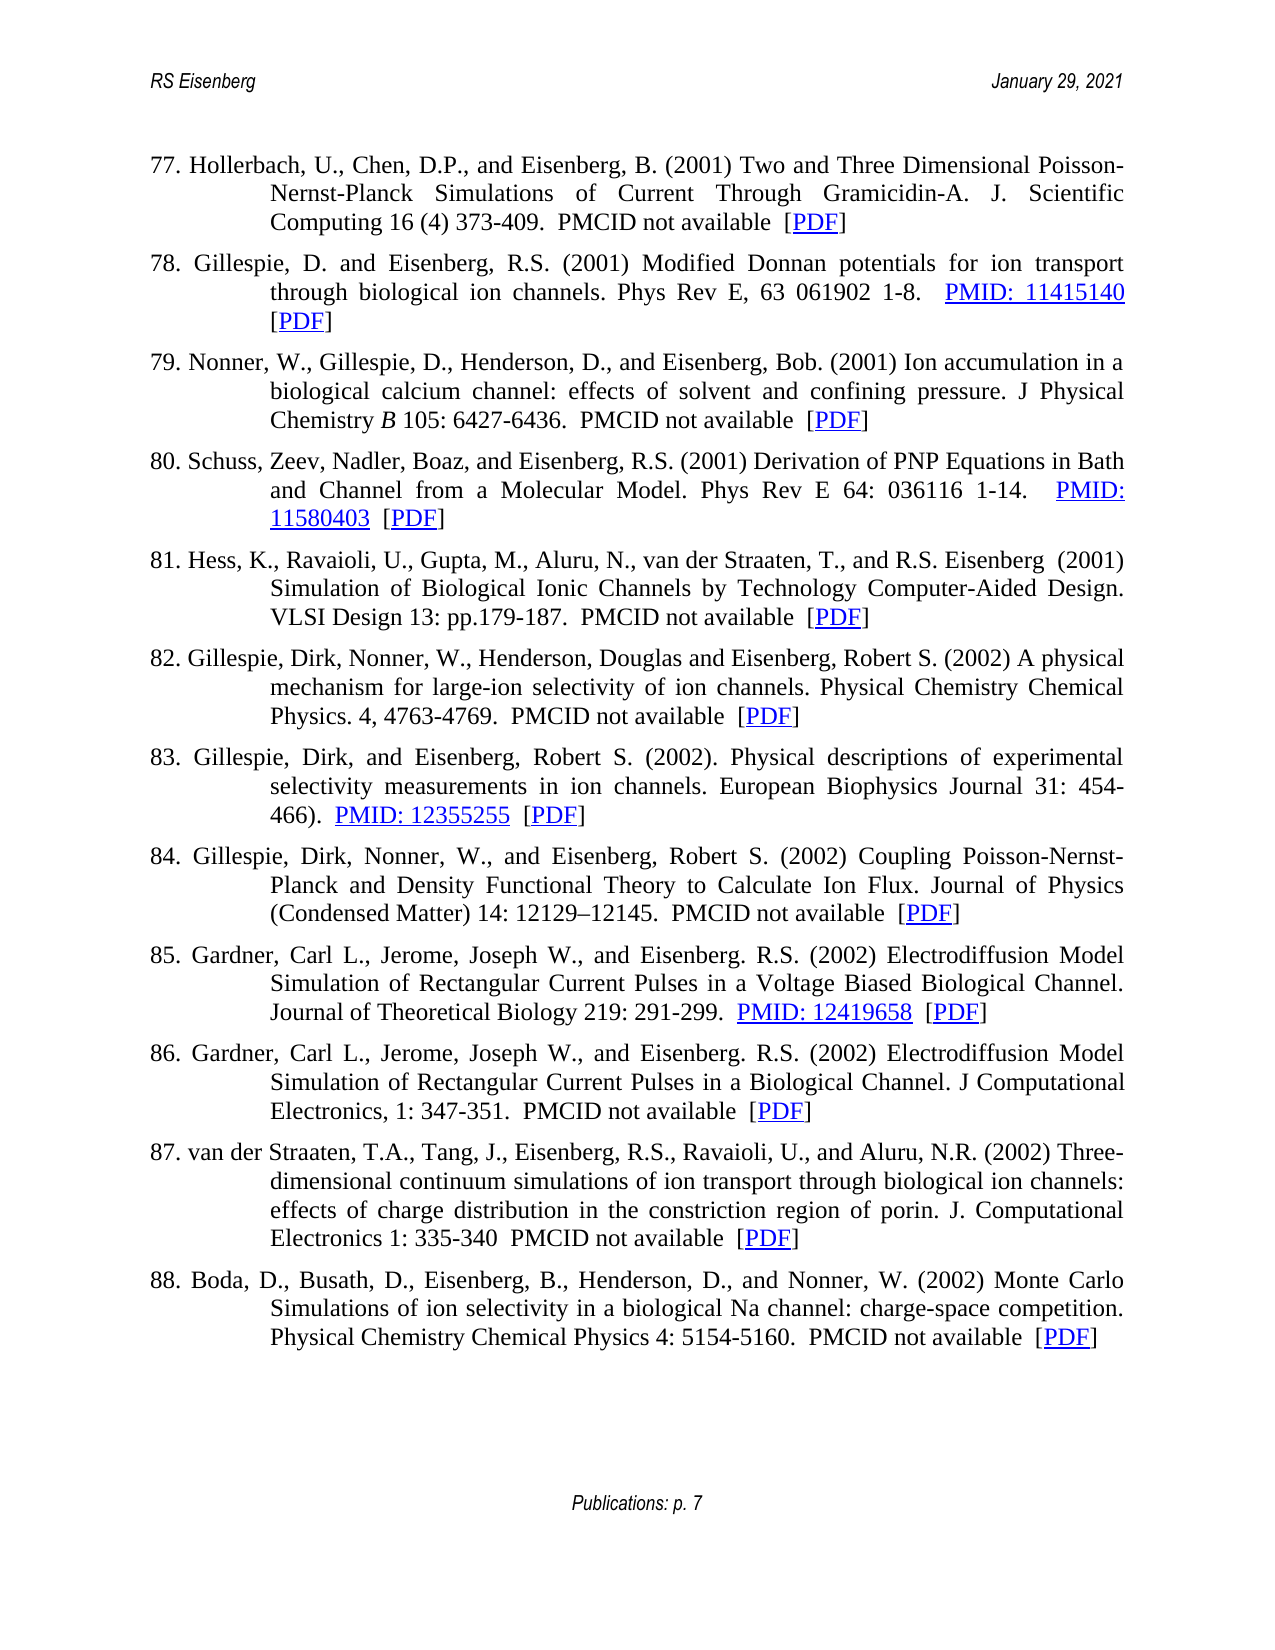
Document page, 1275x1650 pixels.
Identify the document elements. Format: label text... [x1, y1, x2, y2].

text 82. Gillespie, Dirk, Nonner, W., Henderson, Douglas and Eisenberg, Robert S. (2002) A physical mechanism for large-ion selectivity of ion channels. Physical Chemistry Chemical Physics. 4, 4763-4769. PMCID not available [PDF] [150, 643, 1125, 730]
text 83. Gillespie, Dirk, and Eisenberg, Robert S. (2002). Physical descriptions of experimental selectivity measurements in ion channels. European Biophysics Journal 31: 454-466). PMID: 12355255 [PDF] [150, 742, 1125, 828]
text 87. van der Straaten, T.A., Tang, J., Eisenberg, R.S., Ravaioli, U., and Aluru, N.R. (2002) Three-dimensional continuum simulations of ion transport through biological ion channels: effects of charge distribution in the constriction region of porin. J. Computational Electronics 1: 335-340 PMCID not available [PDF] [150, 1137, 1125, 1252]
text 78. Gillespie, D. and Eisenberg, R.S. (2001) Modified Donnan potentials for ion transport through biological ion channels. Phys Rev E, 63 061902 1-8. PMID: 11415140 [PDF] [150, 248, 1125, 335]
text 84. Gillespie, Dirk, Nonner, W., and Eisenberg, Robert S. (2002) Coupling Poisson-Nernst-Planck and Density Functional Theory to Calculate Ion Flux. Journal of Physics (Condensed Matter) 14: 12129–12145. PMCID not available [PDF] [150, 841, 1125, 927]
text 86. Gardner, Carl L., Jerome, Joseph W., and Eisenberg. R.S. (2002) Electrodiffusion Model Simulation of Rectangular Current Pulses in a Biological Channel. J Computational Electronics, 1: 347-351. PMCID not available [PDF] [150, 1038, 1125, 1125]
text 80. Schuss, Zeev, Nadler, Boaz, and Eisenberg, R.S. (2001) Derivation of PNP Equations in Bath and Channel from a Molecular Model. Phys Rev E 64: 036116 1-14. PMID: 11580403 [PDF] [150, 446, 1125, 532]
text 81. Hess, K., Ravaioli, U., Gupta, M., Aluru, N., van der Straaten, T., and R.S. Eisenberg (2001) Simulation of Biological Ionic Channels by Technology Computer-Aided Design. VLSI Design 13: pp.179-187. PMCID not available [PDF] [150, 545, 1125, 631]
text 85. Gardner, Carl L., Jerome, Joseph W., and Eisenberg. R.S. (2002) Electrodiffusion Model Simulation of Rectangular Current Pulses in a Voltage Biased Biological Channel. Journal of Theoretical Biology 219: 291-299. PMID: 12419658 [PDF] [150, 940, 1125, 1026]
text 88. Boda, D., Busath, D., Eisenberg, B., Henderson, D., and Nonner, W. (2002) Monte Carlo Simulations of ion selectivity in a biological Na channel: charge-space competition. Physical Chemistry Chemical Physics 4: 5154-5160. PMCID not available [PDF] [150, 1265, 1125, 1351]
text 77. Hollerbach, U., Chen, D.P., and Eisenberg, B. (2001) Two and Three Dimensional Poisson-Nernst-Planck Simulations of Current Through Gramicidin-A. J. Scientific Computing 16 (4) 373-409. PMCID not available [PDF] [150, 150, 1125, 236]
text 79. Nonner, W., Gillespie, D., Henderson, D., and Eisenberg, Bob. (2001) Ion accumulation in a biological calcium channel: effects of solvent and confining pressure. J Physical Chemistry B 105: 6427-6436. PMCID not available [PDF] [150, 347, 1125, 433]
